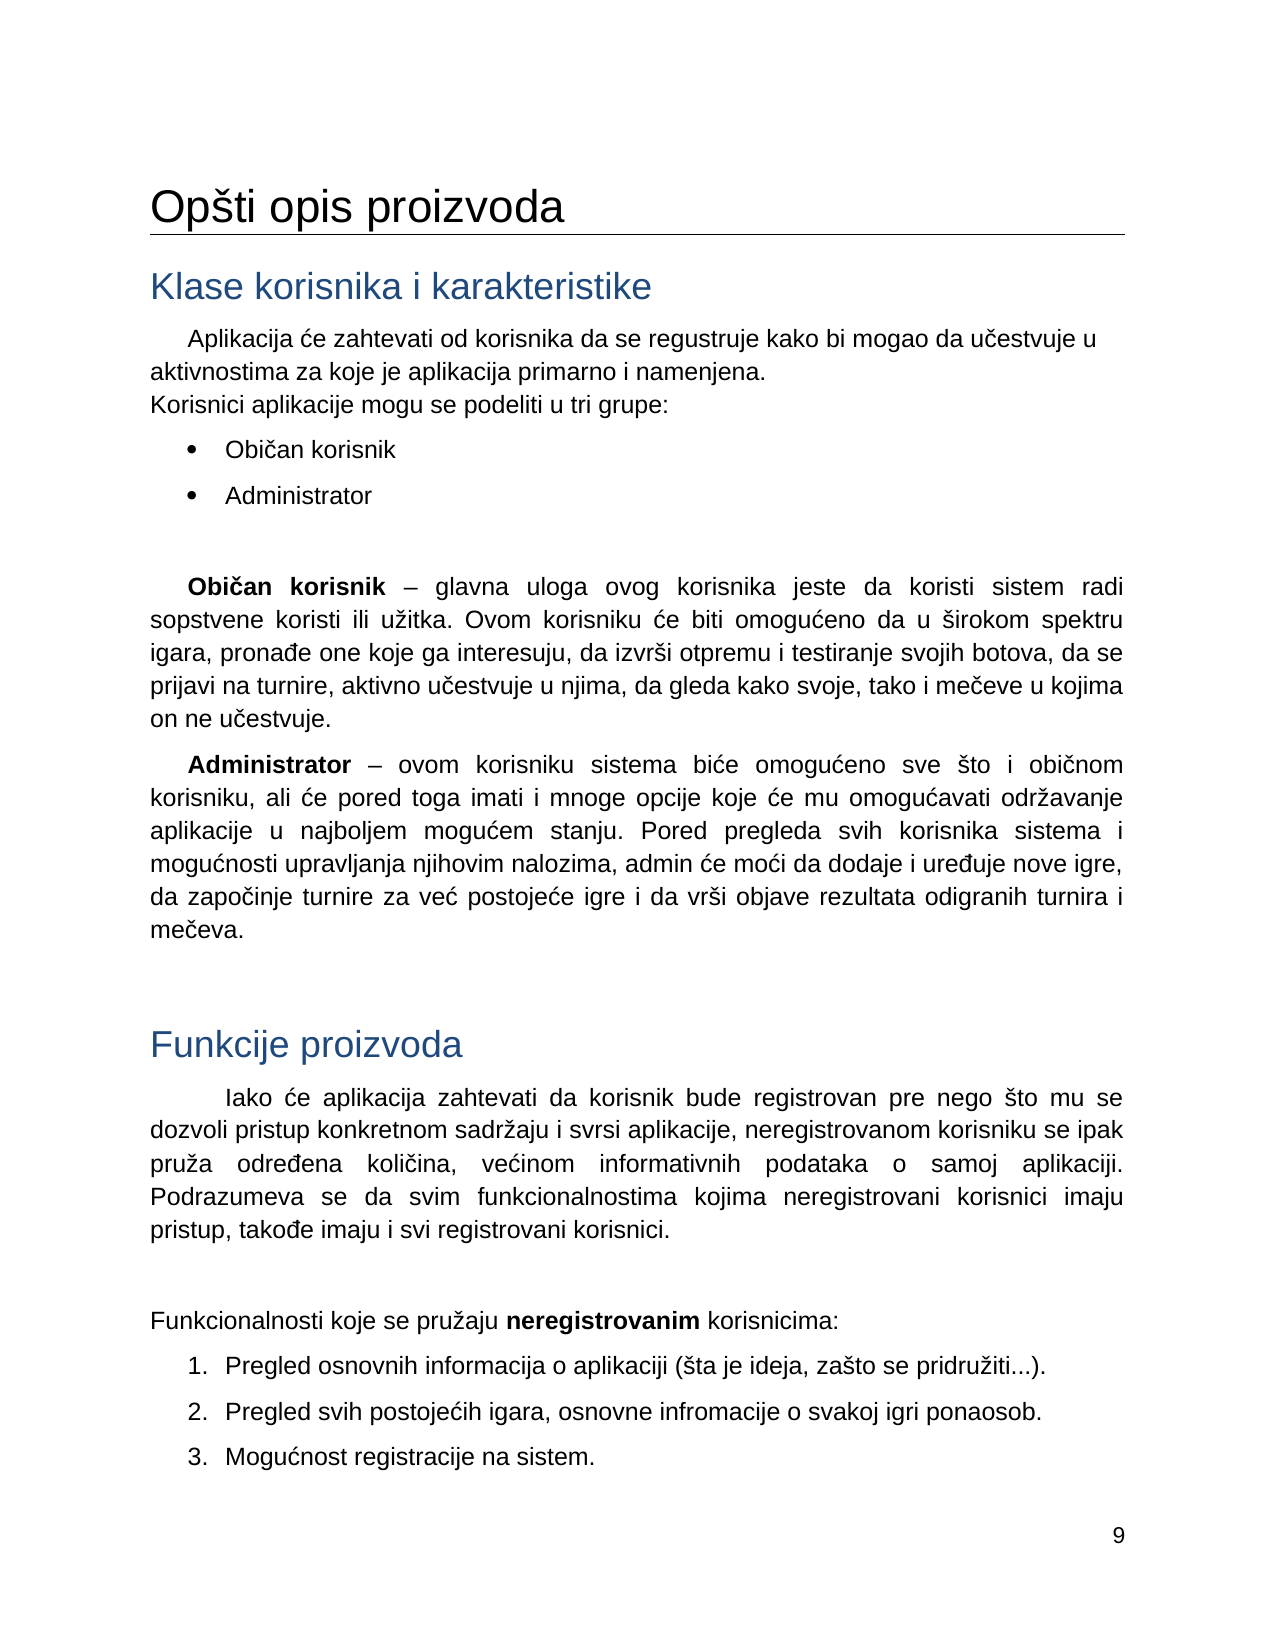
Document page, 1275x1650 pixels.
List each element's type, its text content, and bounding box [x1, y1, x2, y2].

list Običan korisnik [187, 436, 1125, 464]
text Aplikacija će zahtevati od korisnika da se regustruje kako bi mogao da učestvuje u aktivnostima za koje je aplikacija primarno i namenjena. Korisnici aplikacije mogu se podeliti u tri grupe: [150, 324, 1125, 419]
list Pregled svih postojećih igara, osnovne infromacije o svakoj igri ponaosob. [187, 1397, 1125, 1425]
text Klase korisnika i karakteristike [150, 264, 1125, 307]
list Pregled osnovnih informacija o aplikaciji (šta je ideja, zašto se pridružiti...). [187, 1351, 1125, 1380]
text Administrator – ovom korisniku sistema biće omogućeno sve što i običnom korisniku, ali će pored toga imati i mnoge opcije koje će mu omogućavati održavanje aplikacije u najboljem mogućem stanju. Pored pregleda svih korisnika sistema i mogućnosti upravljanja njihovim nalozima, admin će moći da dodaje i uređuje nove igre, da započinje turnire za već postojeće igre i da vrši objave rezultata odigranih turnira i mečeva. [150, 750, 1125, 944]
text Običan korisnik – glavna uloga ovog korisnika jeste da koristi sistem radi sopstvene koristi ili užitka. Ovom korisniku će biti omogućeno da u širokom spektru igara, pronađe one koje ga interesuju, da izvrši otpremu i testiranje svojih botova, da se prijavi na turnire, aktivno učestvuje u njima, da gleda kako svoje, tako i mečeve u kojima on ne učestvuje. [150, 572, 1125, 733]
text Funkcije proizvoda [150, 1023, 1125, 1066]
list Administrator [187, 481, 1125, 510]
text Funkcionalnosti koje se pružaju neregistrovanim korisnicima: [150, 1306, 1125, 1334]
list Mogućnost registracije na sistem. [187, 1442, 1125, 1471]
text Opšti opis proizvoda [150, 179, 1125, 234]
text Iako će aplikacija zahtevati da korisnik bude registrovan pre nego što mu se dozvoli pristup konkretnom sadržaju i svrsi aplikacije, neregistrovanom korisniku se ipak pruža određena količina, većinom informativnih podataka o samoj aplikaciji. Podrazumeva se da svim funkcionalnostima kojima neregistrovani korisnici imaju pristup, takođe imaju i svi registrovani korisnici. [150, 1082, 1125, 1243]
